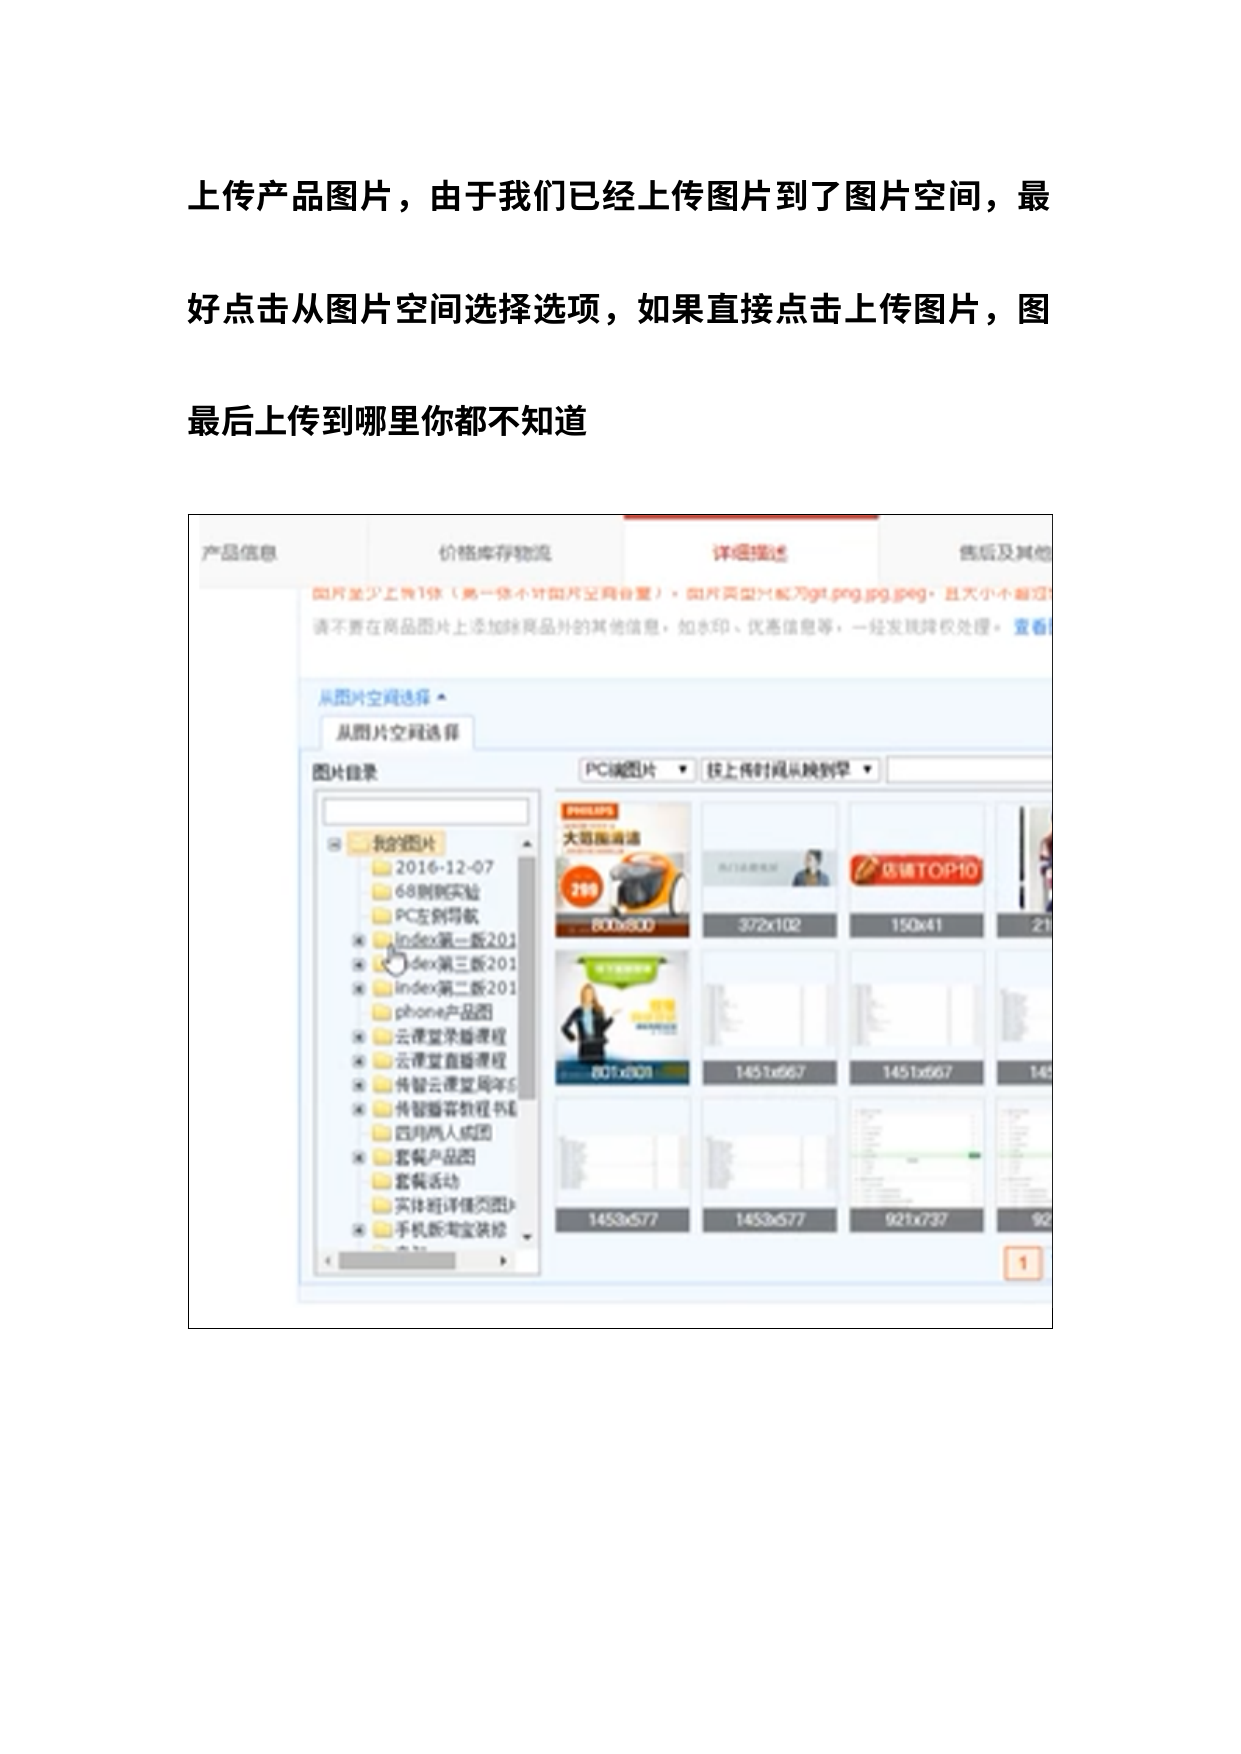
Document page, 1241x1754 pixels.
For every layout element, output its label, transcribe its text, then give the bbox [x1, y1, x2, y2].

picture [199, 515, 1053, 1308]
subtitle 上传产品图片，由于我们已经上传图片到了图片空间，最好点击从图片空间选择选项，如果直接点击上传图片，图最后上传到哪里你都不知道 [187, 162, 1053, 452]
table_header [189, 515, 1052, 1327]
